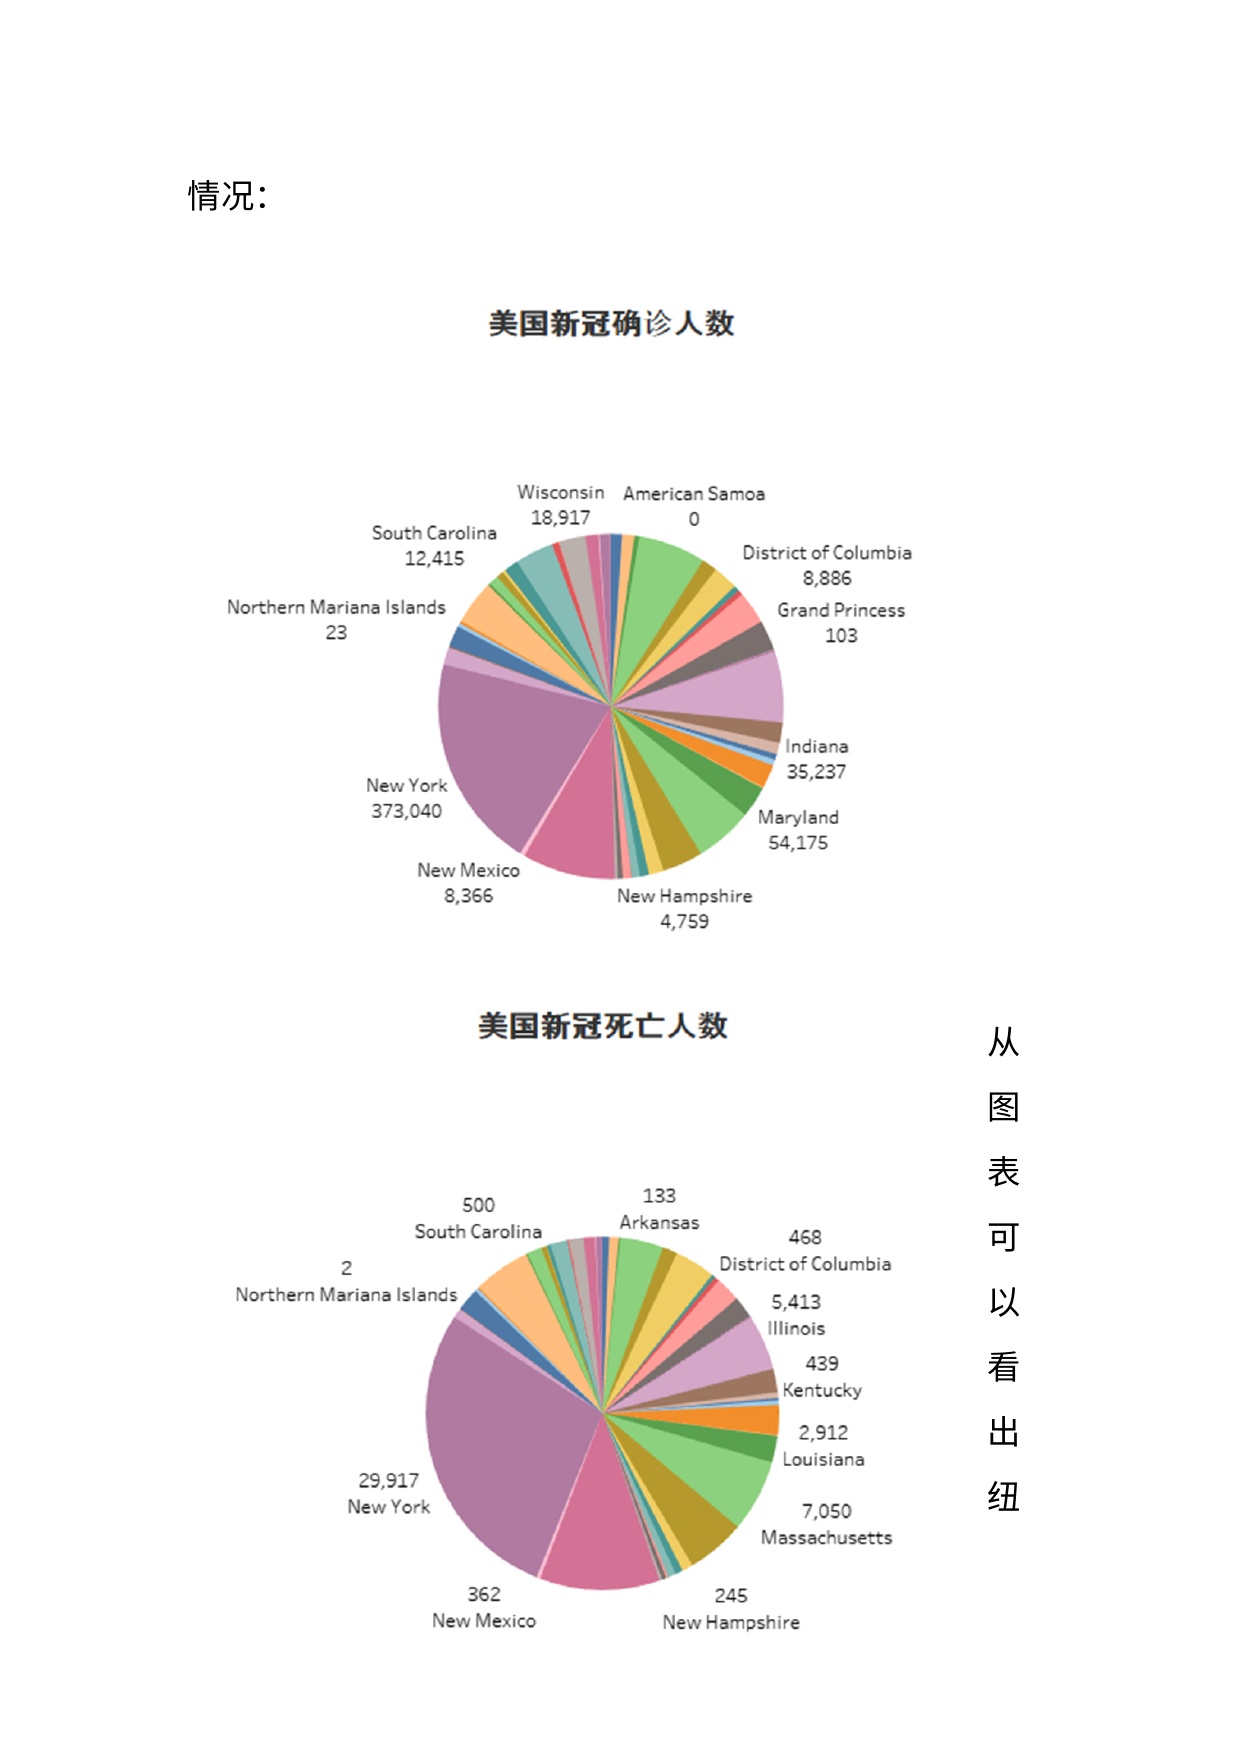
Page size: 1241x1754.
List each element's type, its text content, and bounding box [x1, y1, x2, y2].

picture [187, 292, 1019, 980]
picture [187, 993, 968, 1674]
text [187, 357, 1053, 1527]
text 建立直方图以及饼状图更加直观的看各个省份的新冠患者情况： [187, 162, 1053, 227]
